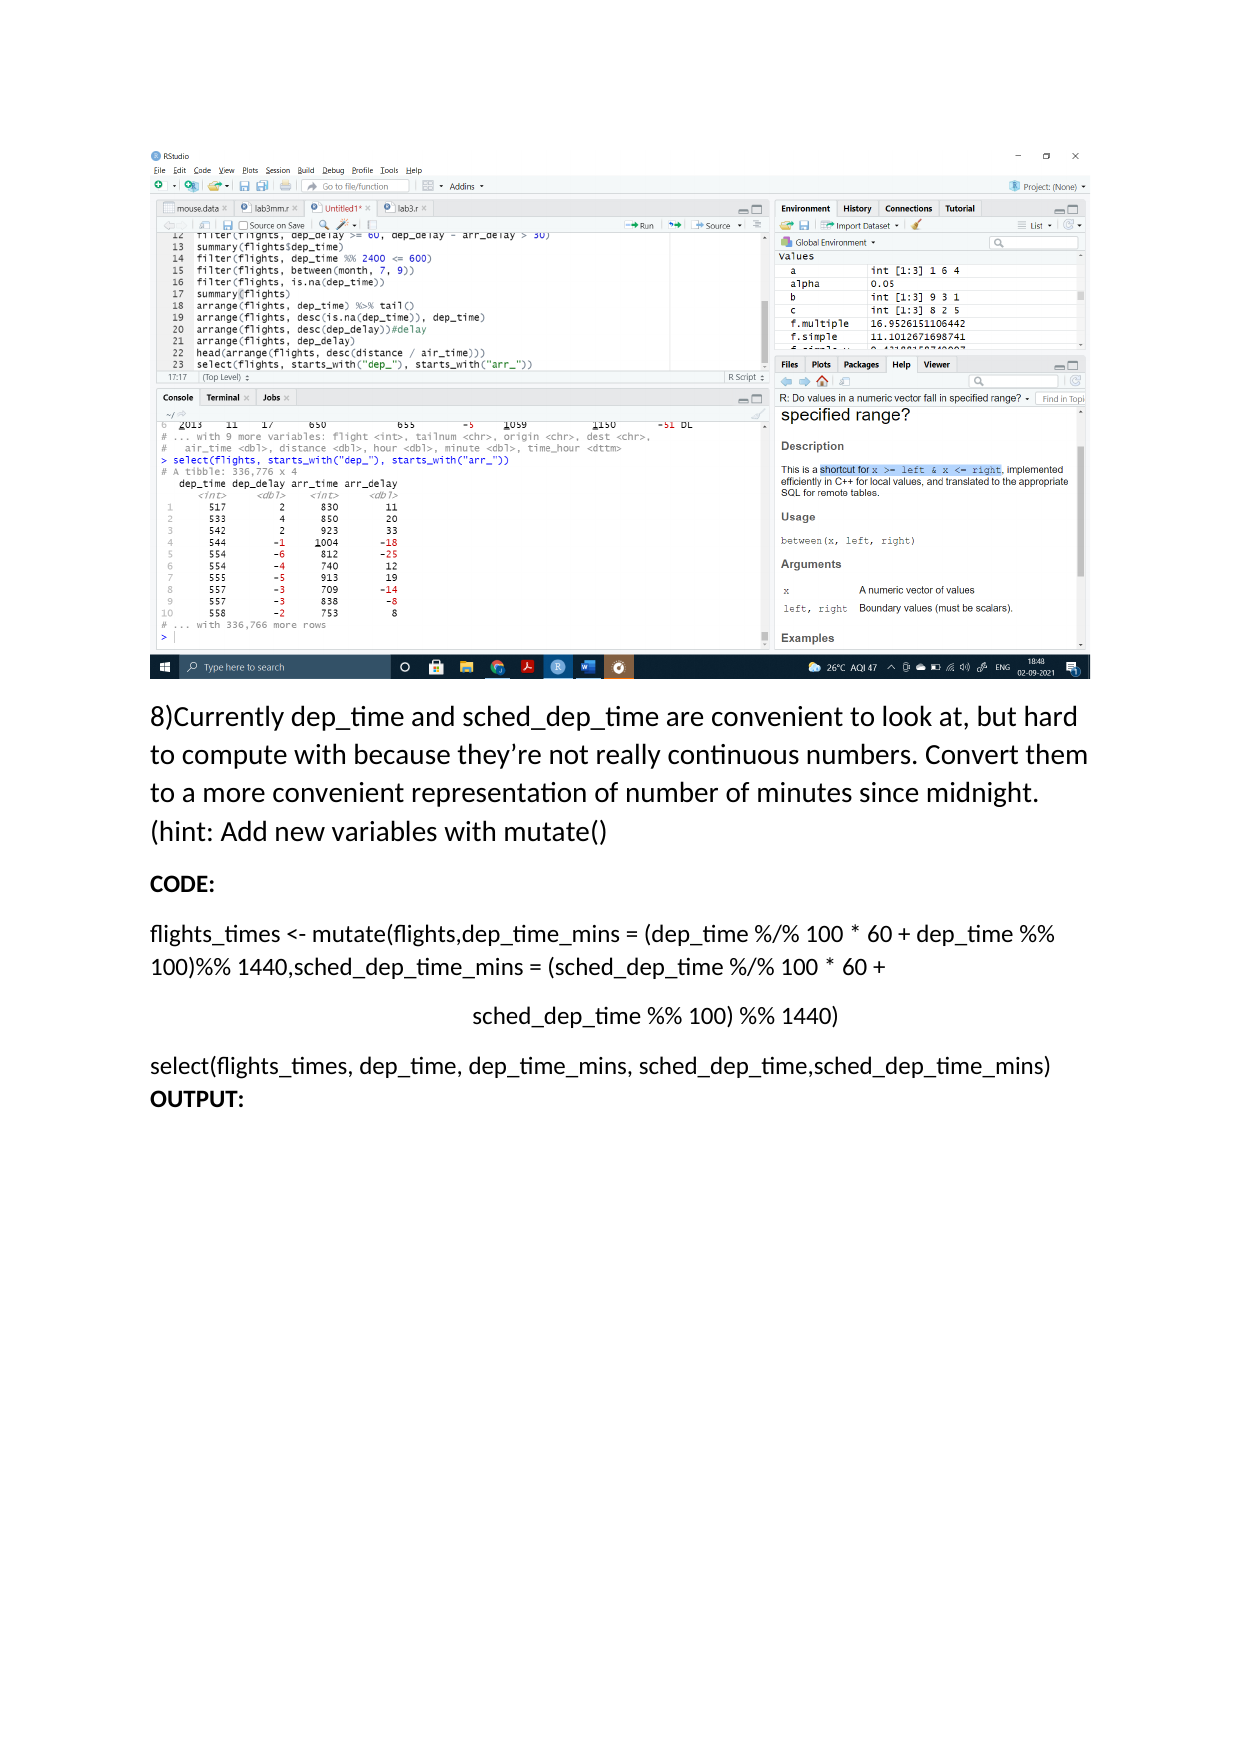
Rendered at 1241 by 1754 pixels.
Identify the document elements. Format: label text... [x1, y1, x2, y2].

text 8)Currently dep_time and sched_dep_time are convenient to look at, but hard to compute with because they’re not really continuous numbers. Convert them to a more convenient representation of number of minutes since midnight. (hint: Add new variables with mutate() [150, 698, 1090, 849]
text select(flights_times, dep_time, dep_time_mins, sched_dep_time,sched_dep_time_mins) OUTPUT: [150, 1050, 1090, 1113]
text CODE: [150, 868, 1090, 899]
text flights_times <- mutate(flights,dep_time_mins = (dep_time %/% 100 * 60 + dep_time %% 100)%% 1440,sched_dep_time_mins = (sched_dep_time %/% 100 * 60 + [150, 918, 1090, 981]
text sched_dep_time %% 100) %% 1440) [150, 1000, 1090, 1031]
picture [150, 150, 1091, 679]
